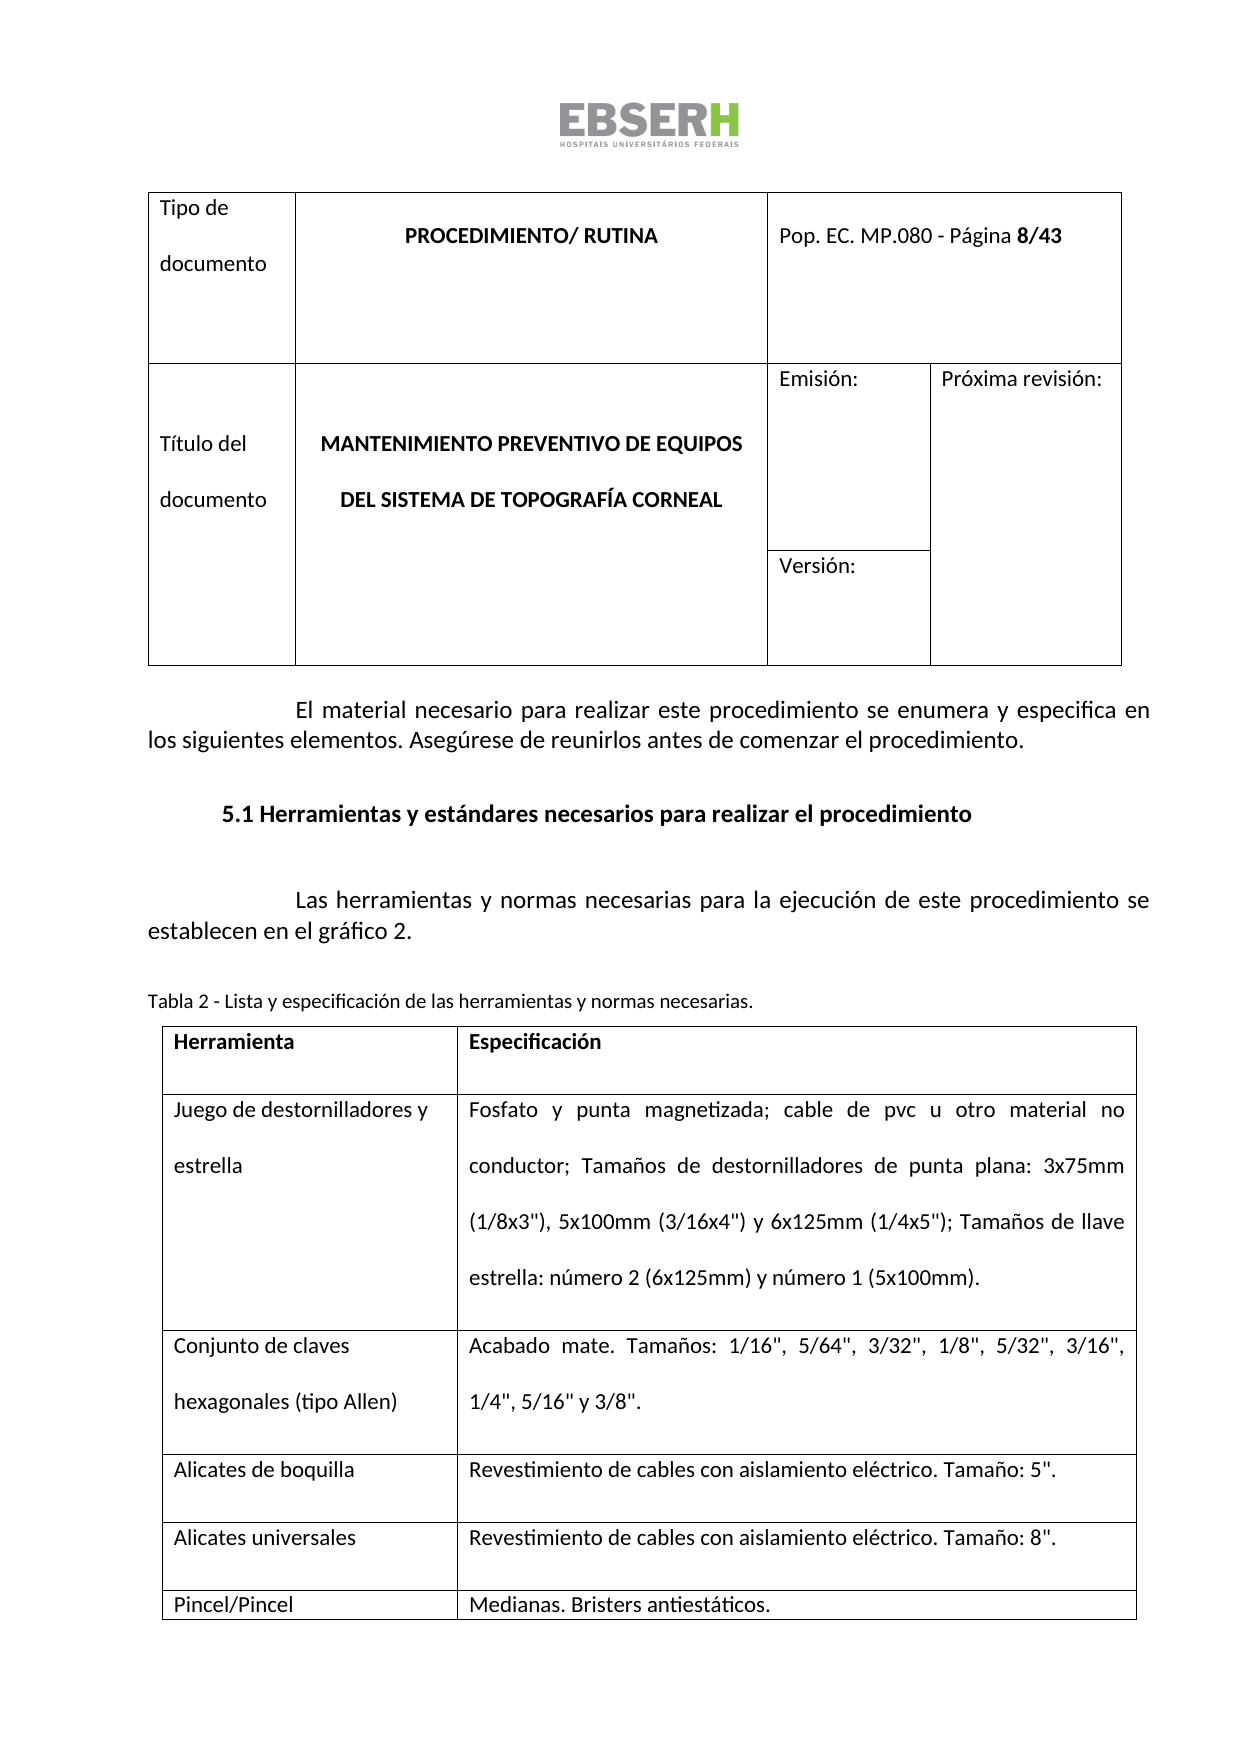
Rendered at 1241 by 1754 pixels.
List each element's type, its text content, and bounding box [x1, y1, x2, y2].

text Tabla 2 - Lista y especificación de las herramientas y normas necesarias. [148, 988, 1152, 1014]
table_cell Fosfato y punta magnetizada; cable de pvc u otro material no conductor; Tamaños de destornilladores de punta plana: 3x75mm (1/8x3"), 5x100mm (3/16x4") y 6x125mm (1/4x5"); Tamaños de llave estrella: número 2 (6x125mm) y número 1 (5x100mm). [458, 1095, 1136, 1330]
table_cell Alicates de boquilla [163, 1455, 457, 1522]
table_header Herramienta [163, 1027, 457, 1094]
picture [558, 101, 741, 147]
table_cell Alicates universales [163, 1523, 457, 1589]
table_header Especificación [458, 1027, 1136, 1094]
subtitle 5.1 Herramientas y estándares necesarios para realizar el procedimiento [148, 798, 1152, 829]
table_cell Revestimiento de cables con aislamiento eléctrico. Tamaño: 5". [458, 1455, 1136, 1522]
table_cell Medianas. Bristers antiestáticos. [458, 1591, 1136, 1618]
table_cell Juego de destornilladores y estrella [163, 1095, 457, 1330]
text Las herramientas y normas necesarias para la ejecución de este procedimiento se establecen en el gráfico 2. [148, 884, 1152, 945]
table_cell Revestimiento de cables con aislamiento eléctrico. Tamaño: 8". [458, 1523, 1136, 1589]
text El material necesario para realizar este procedimiento se enumera y especifica en los siguientes elementos. Asegúrese de reunirlos antes de comenzar el procedimiento. [148, 694, 1152, 755]
table_cell Conjunto de claves hexagonales (tipo Allen) [163, 1331, 457, 1454]
table_cell Pincel/Pincel [163, 1591, 457, 1618]
table_cell Acabado mate. Tamaños: 1/16", 5/64", 3/32", 1/8", 5/32", 3/16", 1/4", 5/16" y 3/8". [458, 1331, 1136, 1454]
